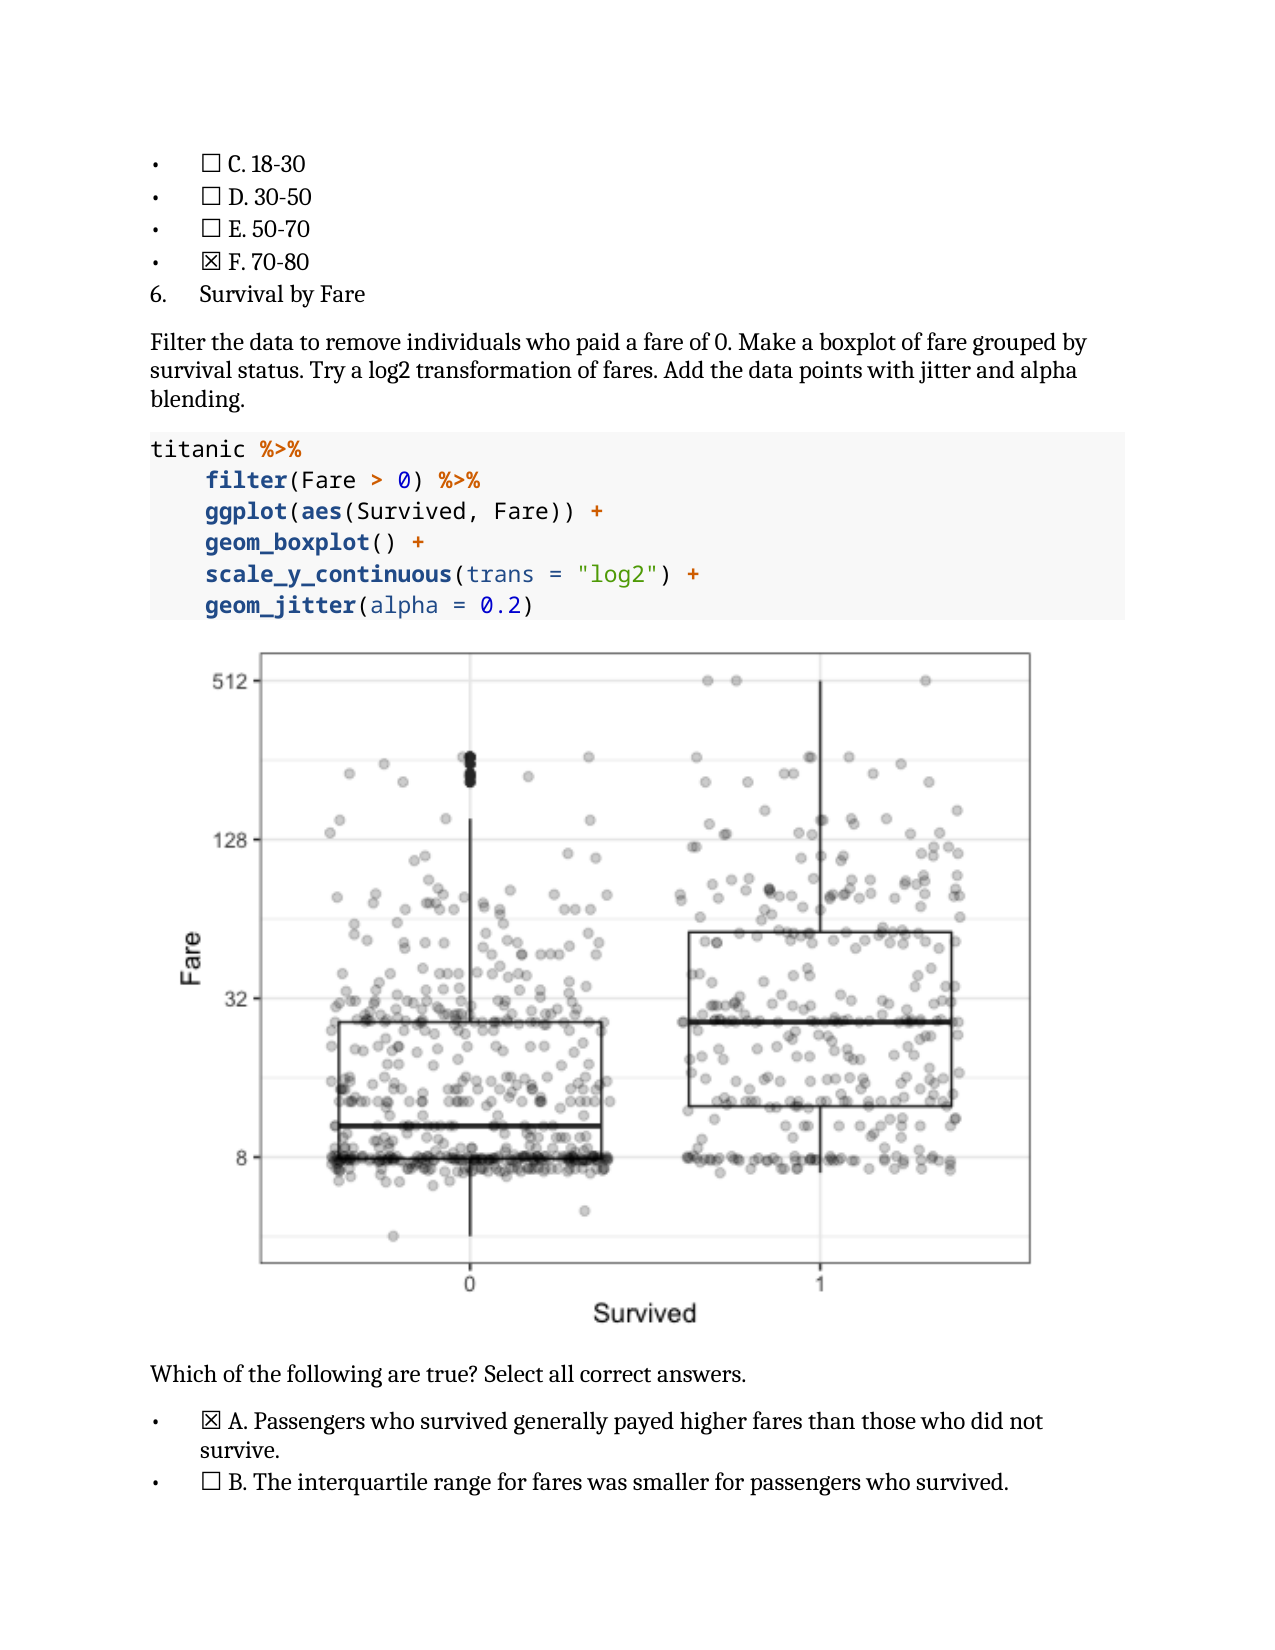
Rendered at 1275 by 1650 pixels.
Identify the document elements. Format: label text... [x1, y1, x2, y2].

list ☒ A. Passengers who survived generally payed higher fares than those who did not survive. [150, 1407, 1125, 1464]
list Survival by Fare [150, 280, 1125, 309]
list ☐ C. 18-30 [150, 150, 1125, 179]
list ☒ F. 70-80 [150, 247, 1125, 276]
picture [168, 640, 1044, 1341]
text Which of the following are true? Select all correct answers. [150, 1359, 1125, 1388]
list ☐ E. 50-70 [150, 215, 1125, 244]
text titanic %>% filter(Fare > 0) %>% ggplot(aes(Survived, Fare)) + geom_boxplot() + scale_y_continuous(trans = "log2") + geom_jitter(alpha = 0.2) [150, 432, 1125, 620]
list ☐ B. The interquartile range for fares was smaller for passengers who survived. [150, 1468, 1125, 1497]
text Filter the data to remove individuals who paid a fare of 0. Make a boxplot of fare grouped by survival status. Try a log2 transformation of fares. Add the data points with jitter and alpha blending. [150, 327, 1125, 414]
list ☐ D. 30-50 [150, 182, 1125, 211]
